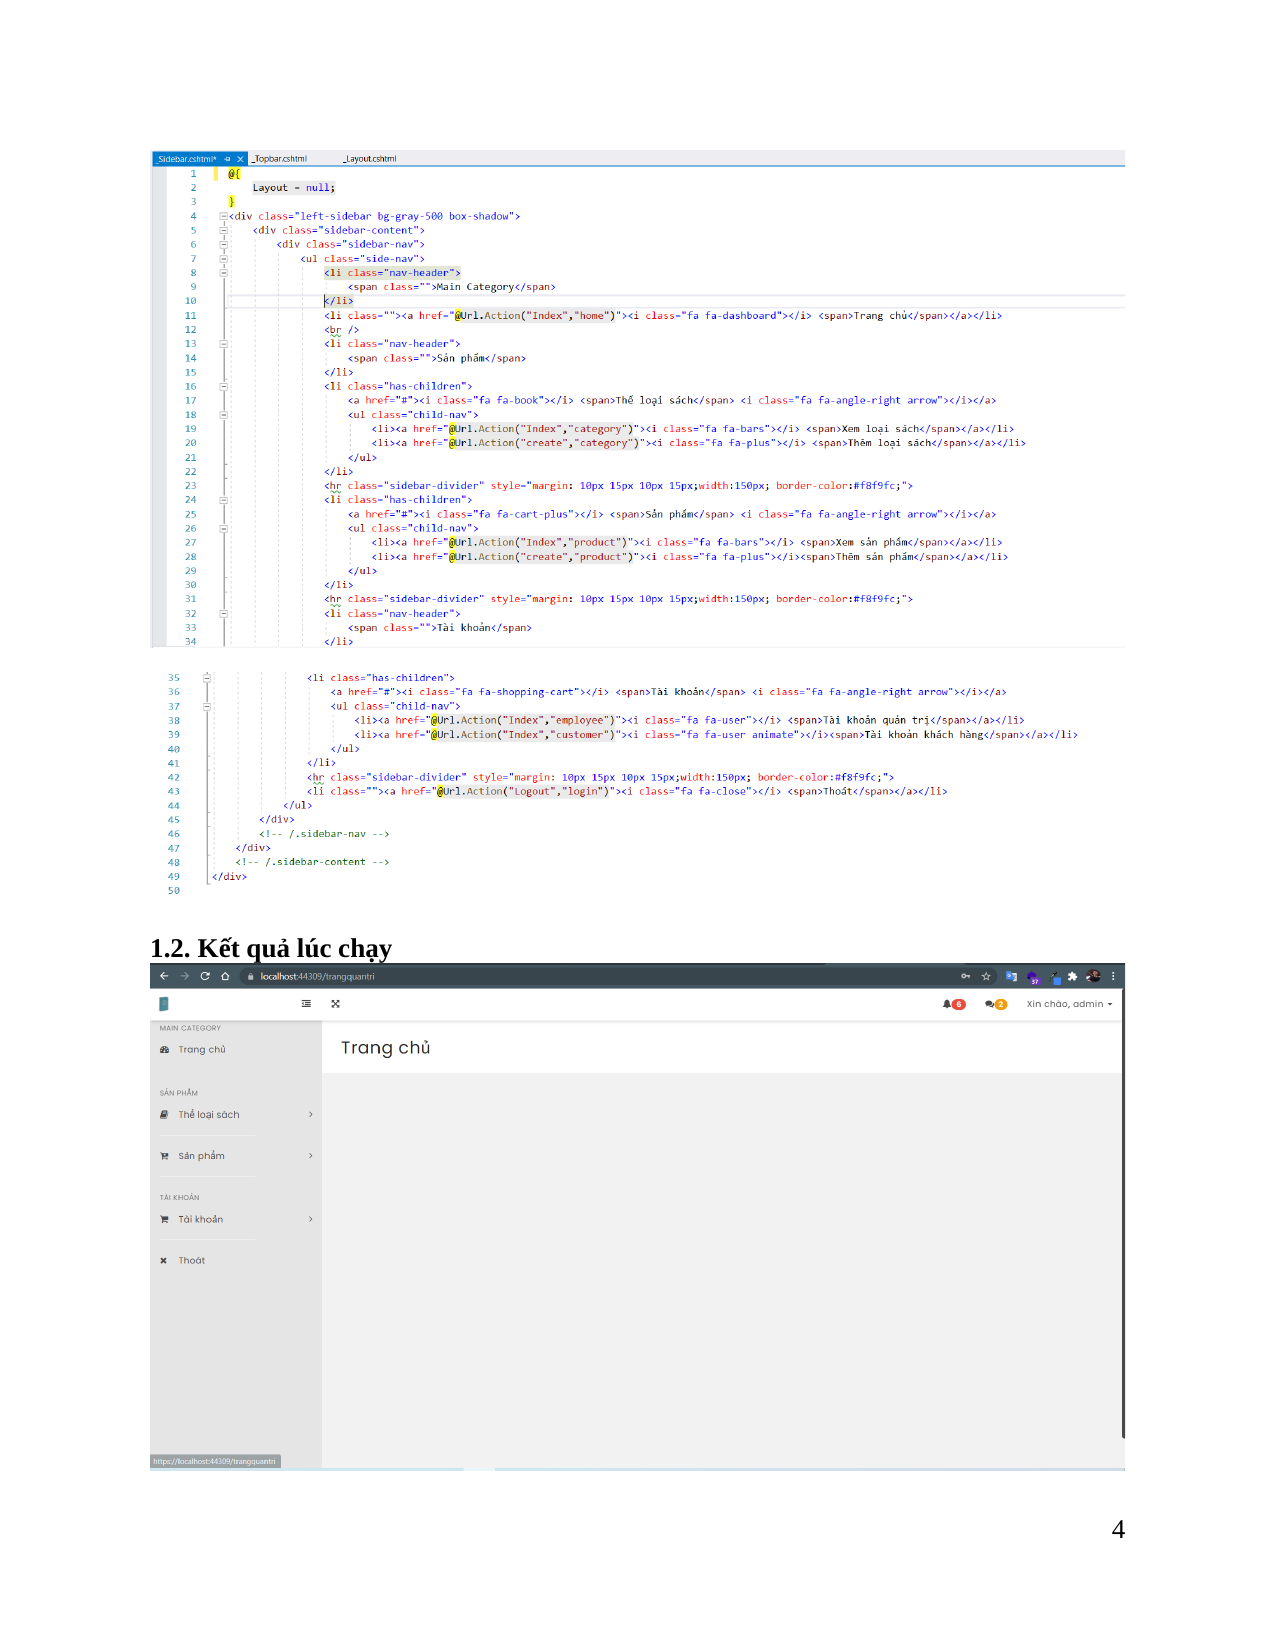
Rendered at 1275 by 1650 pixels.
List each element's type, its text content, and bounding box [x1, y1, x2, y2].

picture [150, 963, 1125, 1471]
picture [150, 150, 1125, 648]
subtitle Kết quả lúc chạy [150, 932, 1125, 963]
picture [150, 672, 1125, 907]
